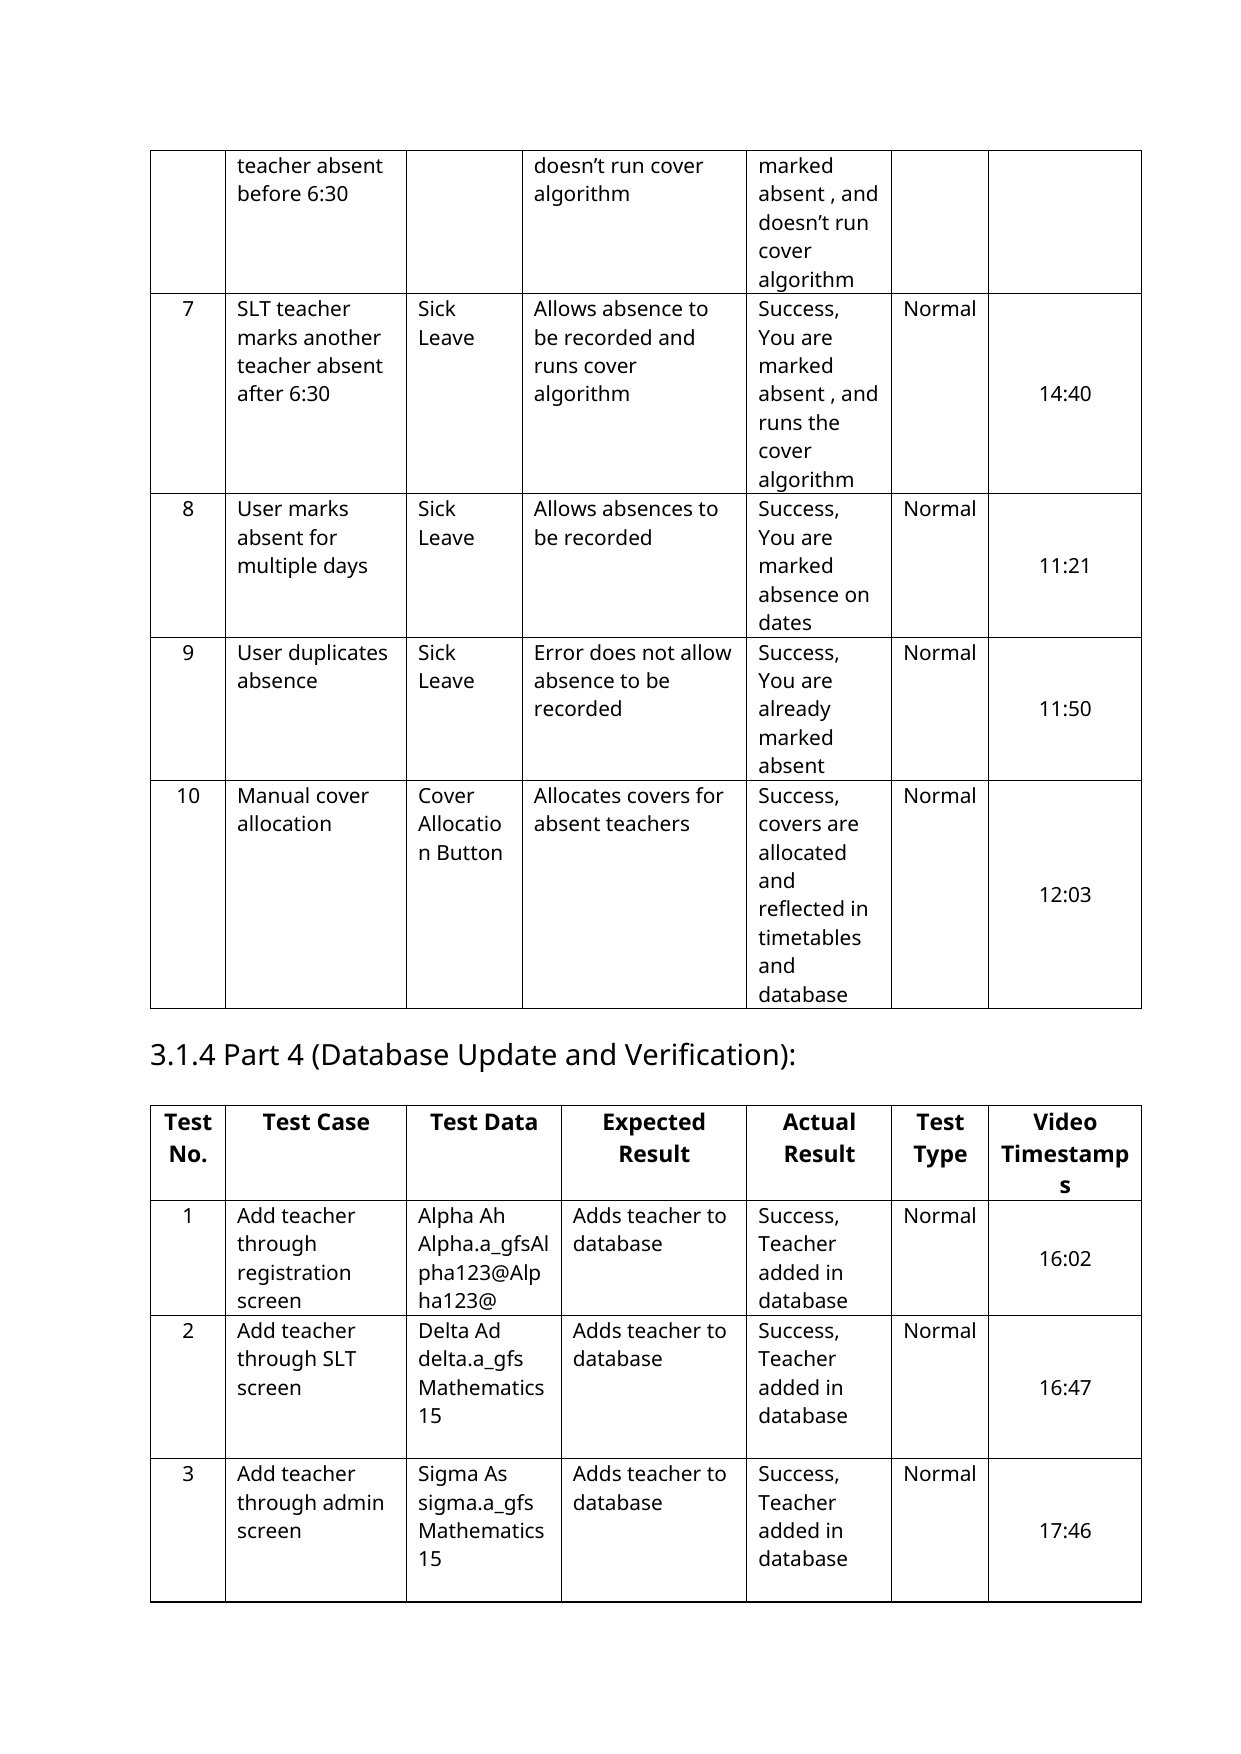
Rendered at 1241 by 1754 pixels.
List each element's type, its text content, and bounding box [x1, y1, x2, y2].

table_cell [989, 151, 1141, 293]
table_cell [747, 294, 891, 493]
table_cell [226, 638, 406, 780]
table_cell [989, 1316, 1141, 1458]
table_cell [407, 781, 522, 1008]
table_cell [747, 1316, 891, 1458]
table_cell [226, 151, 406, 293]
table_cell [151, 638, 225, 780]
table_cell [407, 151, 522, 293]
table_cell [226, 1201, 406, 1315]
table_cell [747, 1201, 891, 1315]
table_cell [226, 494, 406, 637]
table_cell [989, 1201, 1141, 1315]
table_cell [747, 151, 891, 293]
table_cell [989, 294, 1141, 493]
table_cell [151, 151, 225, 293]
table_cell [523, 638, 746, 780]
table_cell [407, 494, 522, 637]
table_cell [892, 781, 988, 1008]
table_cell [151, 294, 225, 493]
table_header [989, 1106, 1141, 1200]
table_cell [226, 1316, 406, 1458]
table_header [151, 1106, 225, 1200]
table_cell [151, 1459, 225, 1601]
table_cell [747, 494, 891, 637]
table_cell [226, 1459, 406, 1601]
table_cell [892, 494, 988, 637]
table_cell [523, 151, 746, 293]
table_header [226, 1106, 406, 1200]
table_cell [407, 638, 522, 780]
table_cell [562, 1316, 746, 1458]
subtitle 3.1.4 Part 4 (Database Update and Verification): [150, 1034, 1090, 1074]
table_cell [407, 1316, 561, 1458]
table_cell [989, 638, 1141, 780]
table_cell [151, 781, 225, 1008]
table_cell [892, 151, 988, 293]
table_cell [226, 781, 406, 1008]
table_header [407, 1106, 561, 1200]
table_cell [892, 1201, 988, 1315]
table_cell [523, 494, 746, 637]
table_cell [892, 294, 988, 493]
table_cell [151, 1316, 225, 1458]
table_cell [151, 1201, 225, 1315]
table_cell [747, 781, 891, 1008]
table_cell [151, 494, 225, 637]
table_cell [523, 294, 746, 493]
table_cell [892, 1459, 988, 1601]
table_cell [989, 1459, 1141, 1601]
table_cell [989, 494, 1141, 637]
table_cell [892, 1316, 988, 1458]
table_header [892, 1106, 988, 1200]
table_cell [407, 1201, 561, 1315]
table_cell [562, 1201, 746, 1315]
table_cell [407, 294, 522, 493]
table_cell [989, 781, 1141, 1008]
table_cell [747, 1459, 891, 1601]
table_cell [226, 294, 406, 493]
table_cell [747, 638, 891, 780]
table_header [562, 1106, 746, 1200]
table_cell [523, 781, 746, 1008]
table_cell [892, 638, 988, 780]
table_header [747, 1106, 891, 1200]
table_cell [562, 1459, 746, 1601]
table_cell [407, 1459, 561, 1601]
